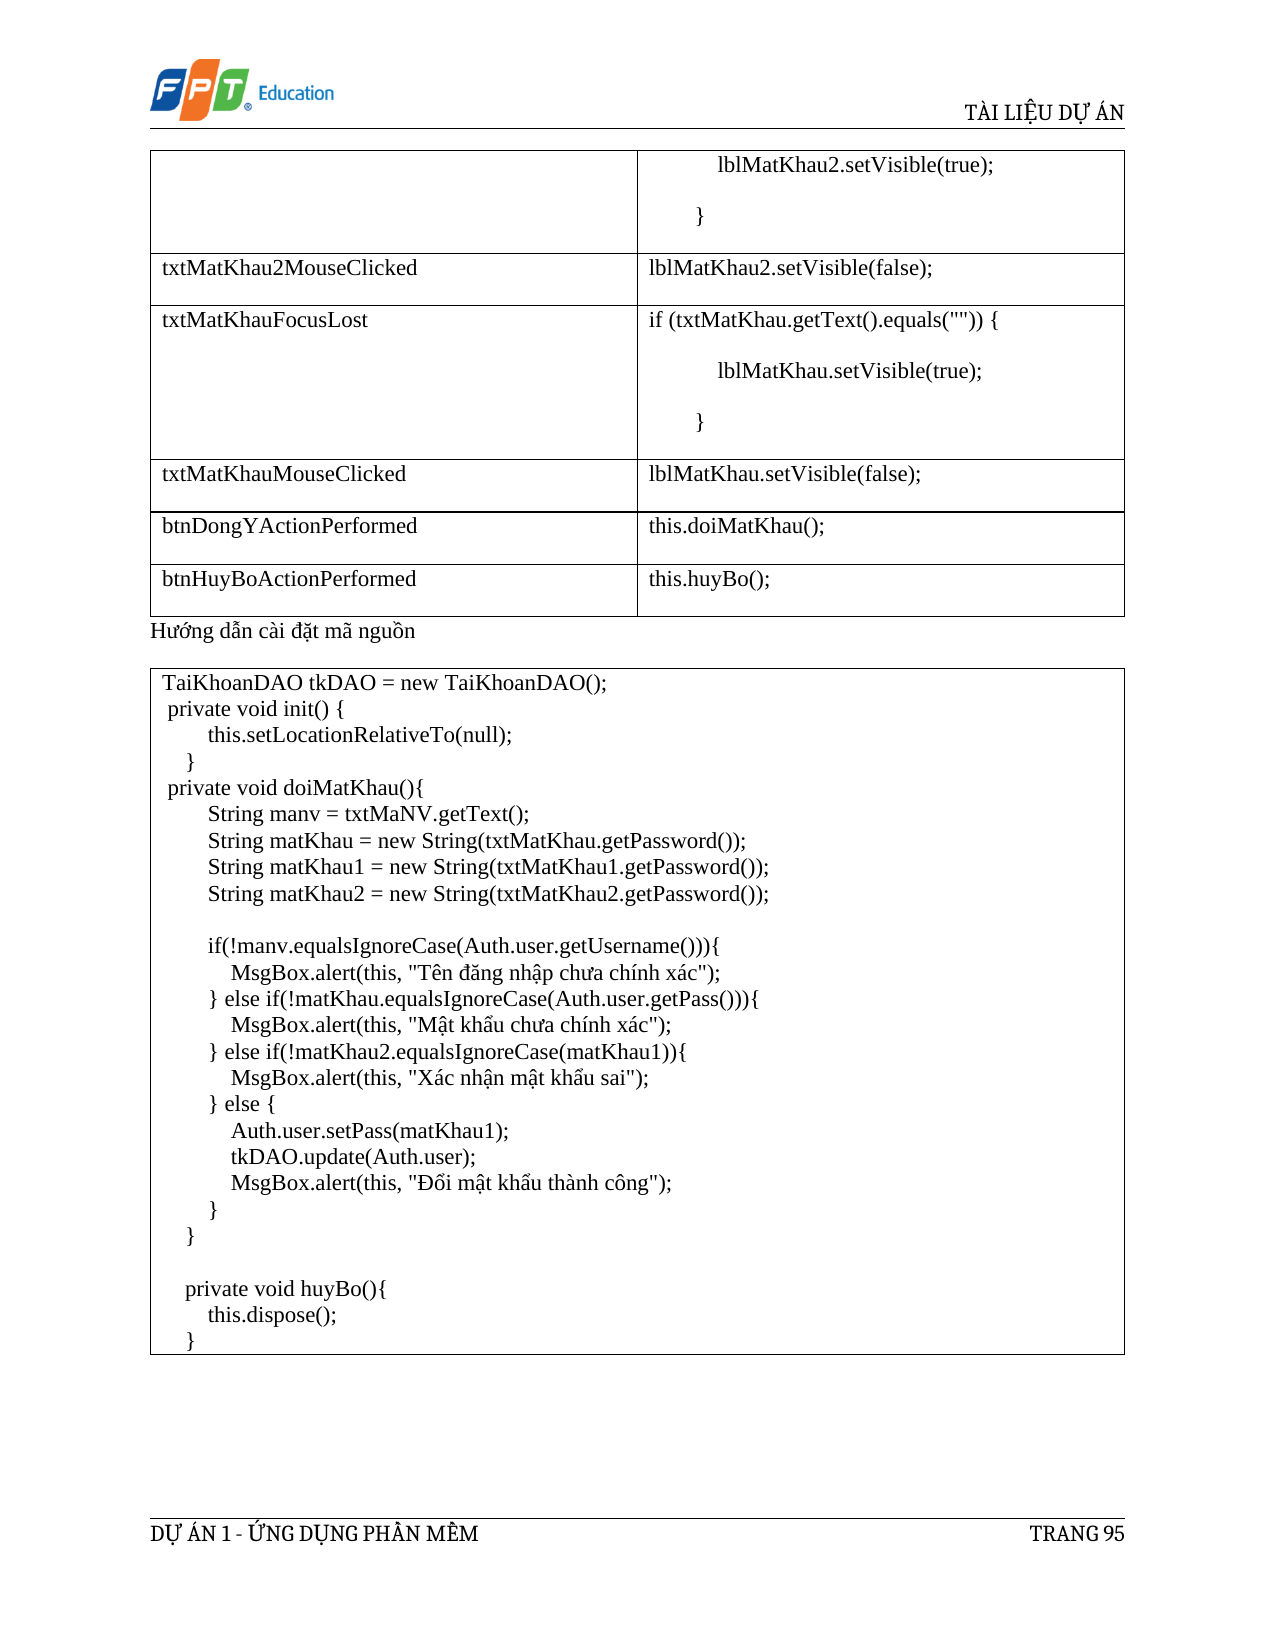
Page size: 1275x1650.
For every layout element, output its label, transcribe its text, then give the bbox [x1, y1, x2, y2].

table_header TaiKhoanDAO tkDAO = new TaiKhoanDAO(); private void init() { this.setLocationRelativeTo(null); } private void doiMatKhau(){ String manv = txtMaNV.getText(); String matKhau = new String(txtMatKhau.getPassword()); String matKhau1 = new String(txtMatKhau1.getPassword()); String matKhau2 = new String(txtMatKhau2.getPassword()); if(!manv.equalsIgnoreCase(Auth.user.getUsername())){ MsgBox.alert(this, "Tên đăng nhập chưa chính xác"); } else if(!matKhau.equalsIgnoreCase(Auth.user.getPass())){ MsgBox.alert(this, "Mật khẩu chưa chính xác"); } else if(!matKhau2.equalsIgnoreCase(matKhau1)){ MsgBox.alert(this, "Xác nhận mật khẩu sai"); } else { Auth.user.setPass(matKhau1); tkDAO.update(Auth.user); MsgBox.alert(this, "Đổi mật khẩu thành công"); } } private void huyBo(){ this.dispose(); } [151, 669, 1124, 1354]
picture [150, 59, 336, 121]
table_cell txtMatKhauFocusLost [151, 306, 637, 459]
text Hướng dẫn cài đặt mã nguồn [150, 617, 1125, 643]
table_cell this.doiMatKhau(); [638, 513, 1124, 563]
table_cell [638, 151, 1124, 253]
table_cell this.huyBo(); [638, 565, 1124, 616]
table_cell lblMatKhau.setVisible(false); [638, 460, 1124, 511]
table_cell if (txtMatKhau.getText().equals("")) { lblMatKhau.setVisible(true); } [638, 306, 1124, 459]
table_cell lblMatKhau2.setVisible(false); [638, 254, 1124, 305]
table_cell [151, 151, 637, 253]
table_cell btnDongYActionPerformed [151, 513, 637, 563]
table_cell btnHuyBoActionPerformed [151, 565, 637, 616]
table_cell txtMatKhauMouseClicked [151, 460, 637, 511]
table_cell txtMatKhau2MouseClicked [151, 254, 637, 305]
